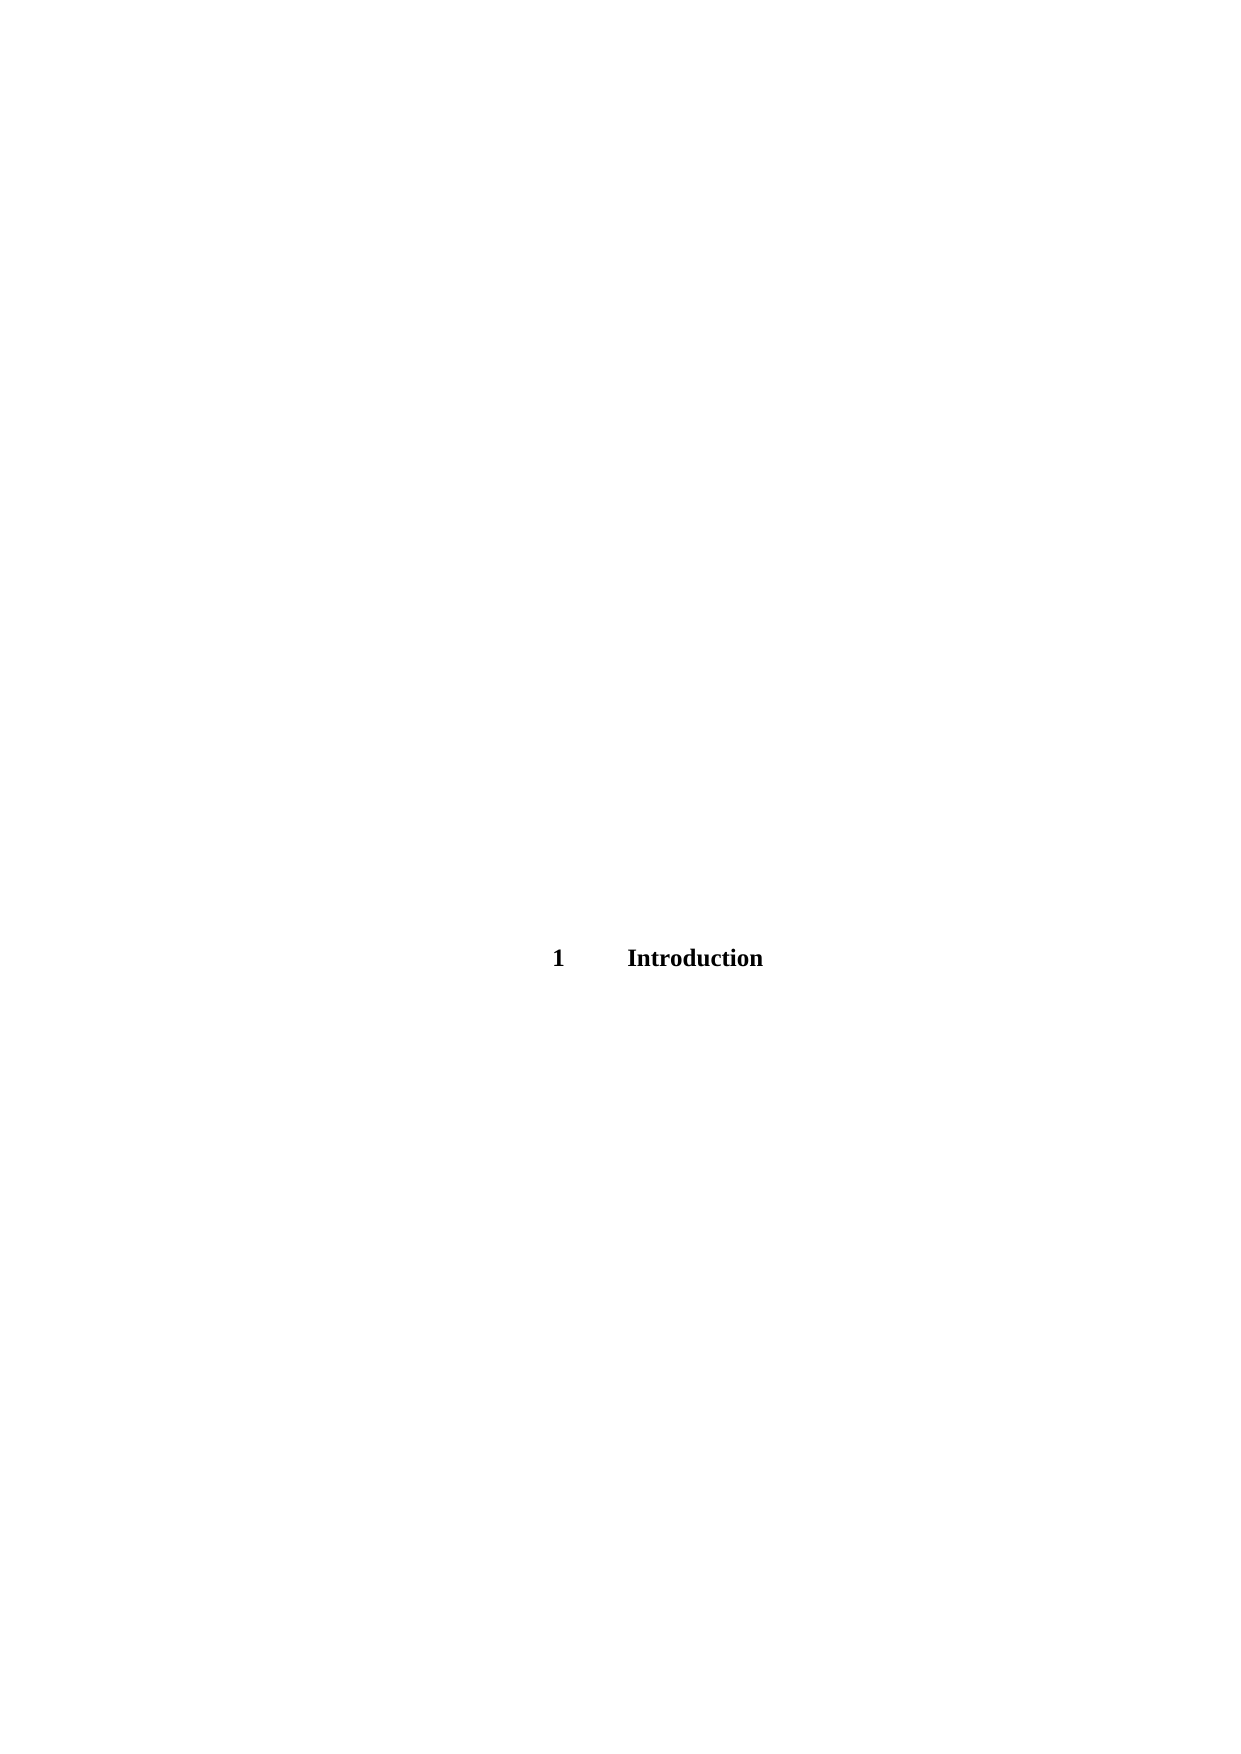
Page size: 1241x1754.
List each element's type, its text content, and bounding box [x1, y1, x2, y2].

subtitle Introduction [225, 943, 1090, 972]
